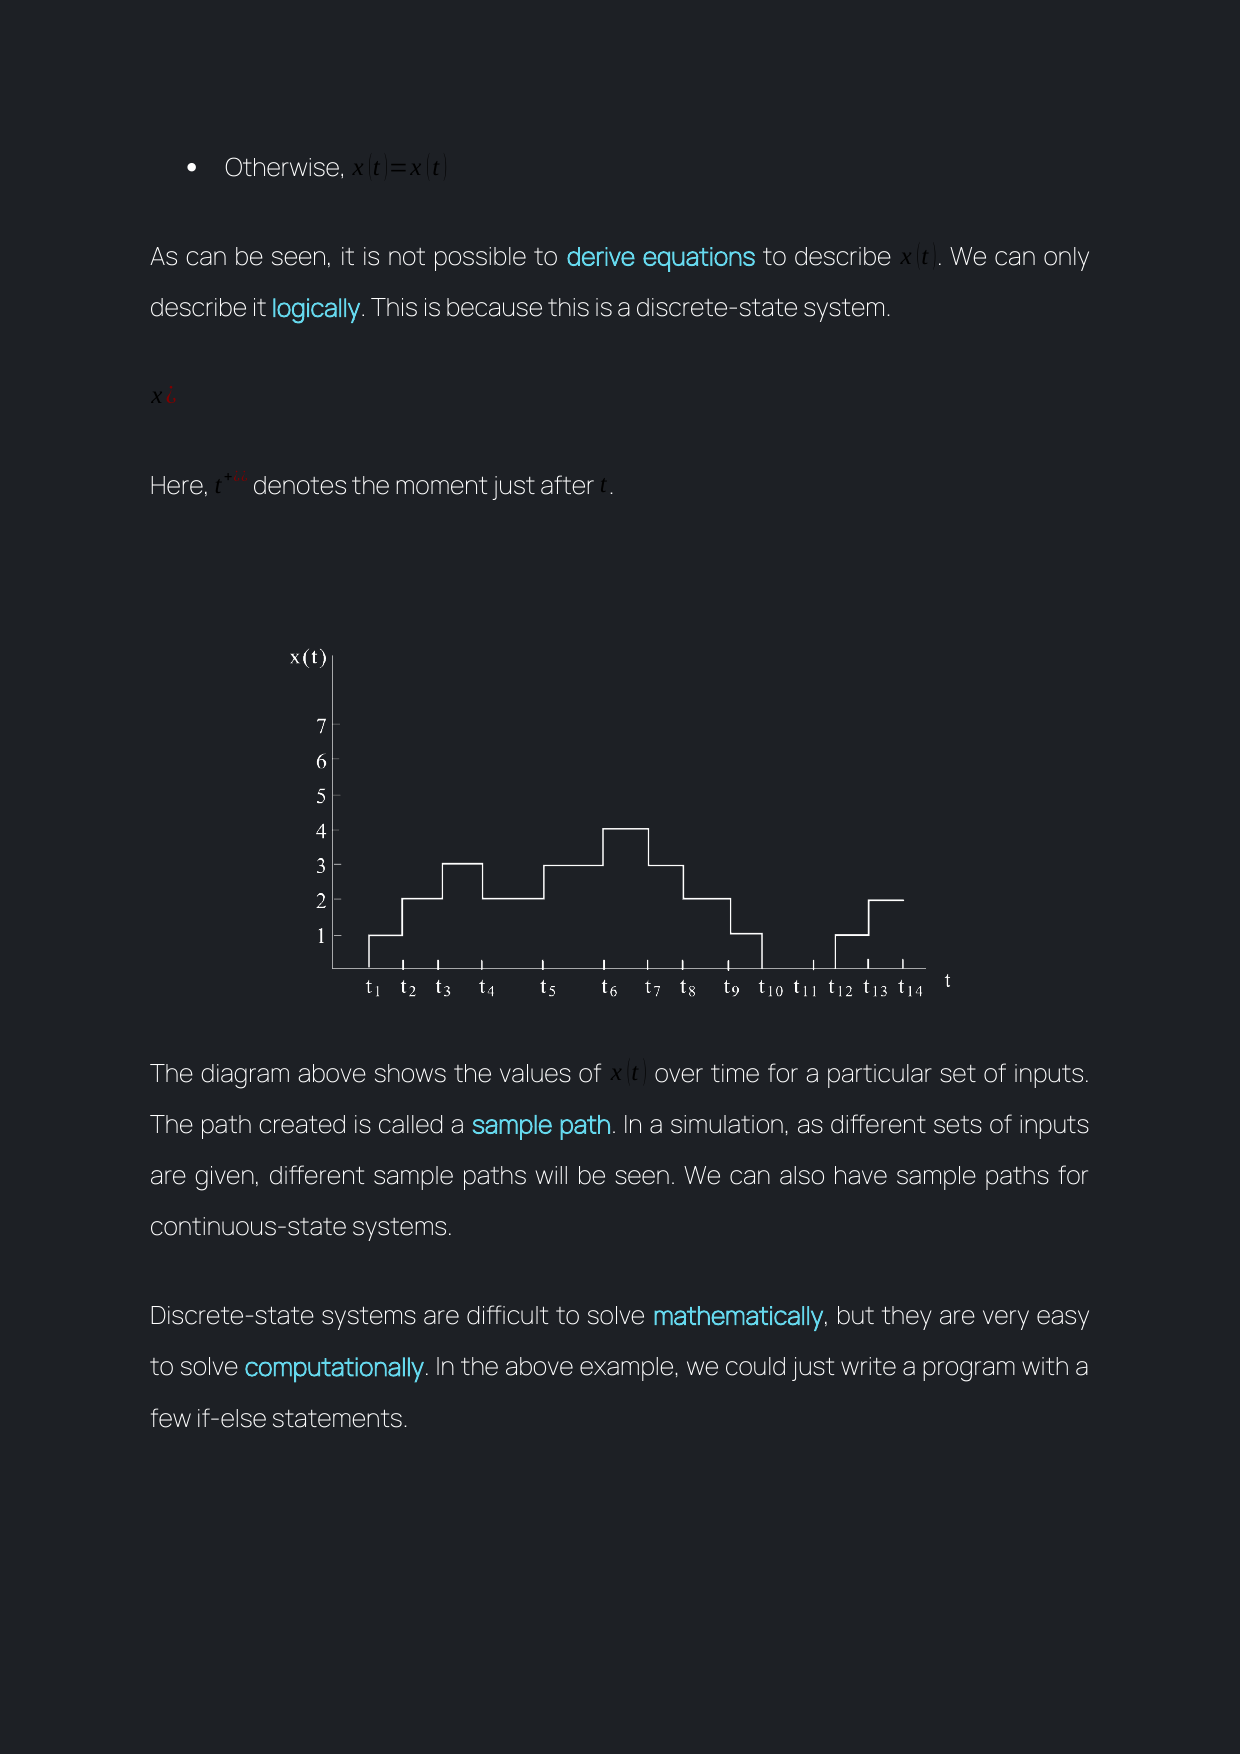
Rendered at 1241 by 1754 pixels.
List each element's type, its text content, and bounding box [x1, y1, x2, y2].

picture [289, 645, 951, 1001]
text Discrete-state systems are difficult to solve mathematically, but they are very easy to solve computationally. In the above example, we could just write a program with a few if-else statements. [150, 1298, 1090, 1434]
text As can be seen, it is not possible to derive equations to describe . We can only describe it logically. This is because this is a discrete-state system. [150, 239, 1090, 324]
text The diagram above shows the values of over time for a particular set of inputs. The path created is called a sample path. In a simulation, as different sets of inputs are given, different sample paths will be seen. We can also have sample paths for continuous-state systems. [150, 1055, 1090, 1243]
list Otherwise, [187, 150, 1090, 184]
text Here, denotes the moment just after . [150, 467, 1090, 502]
